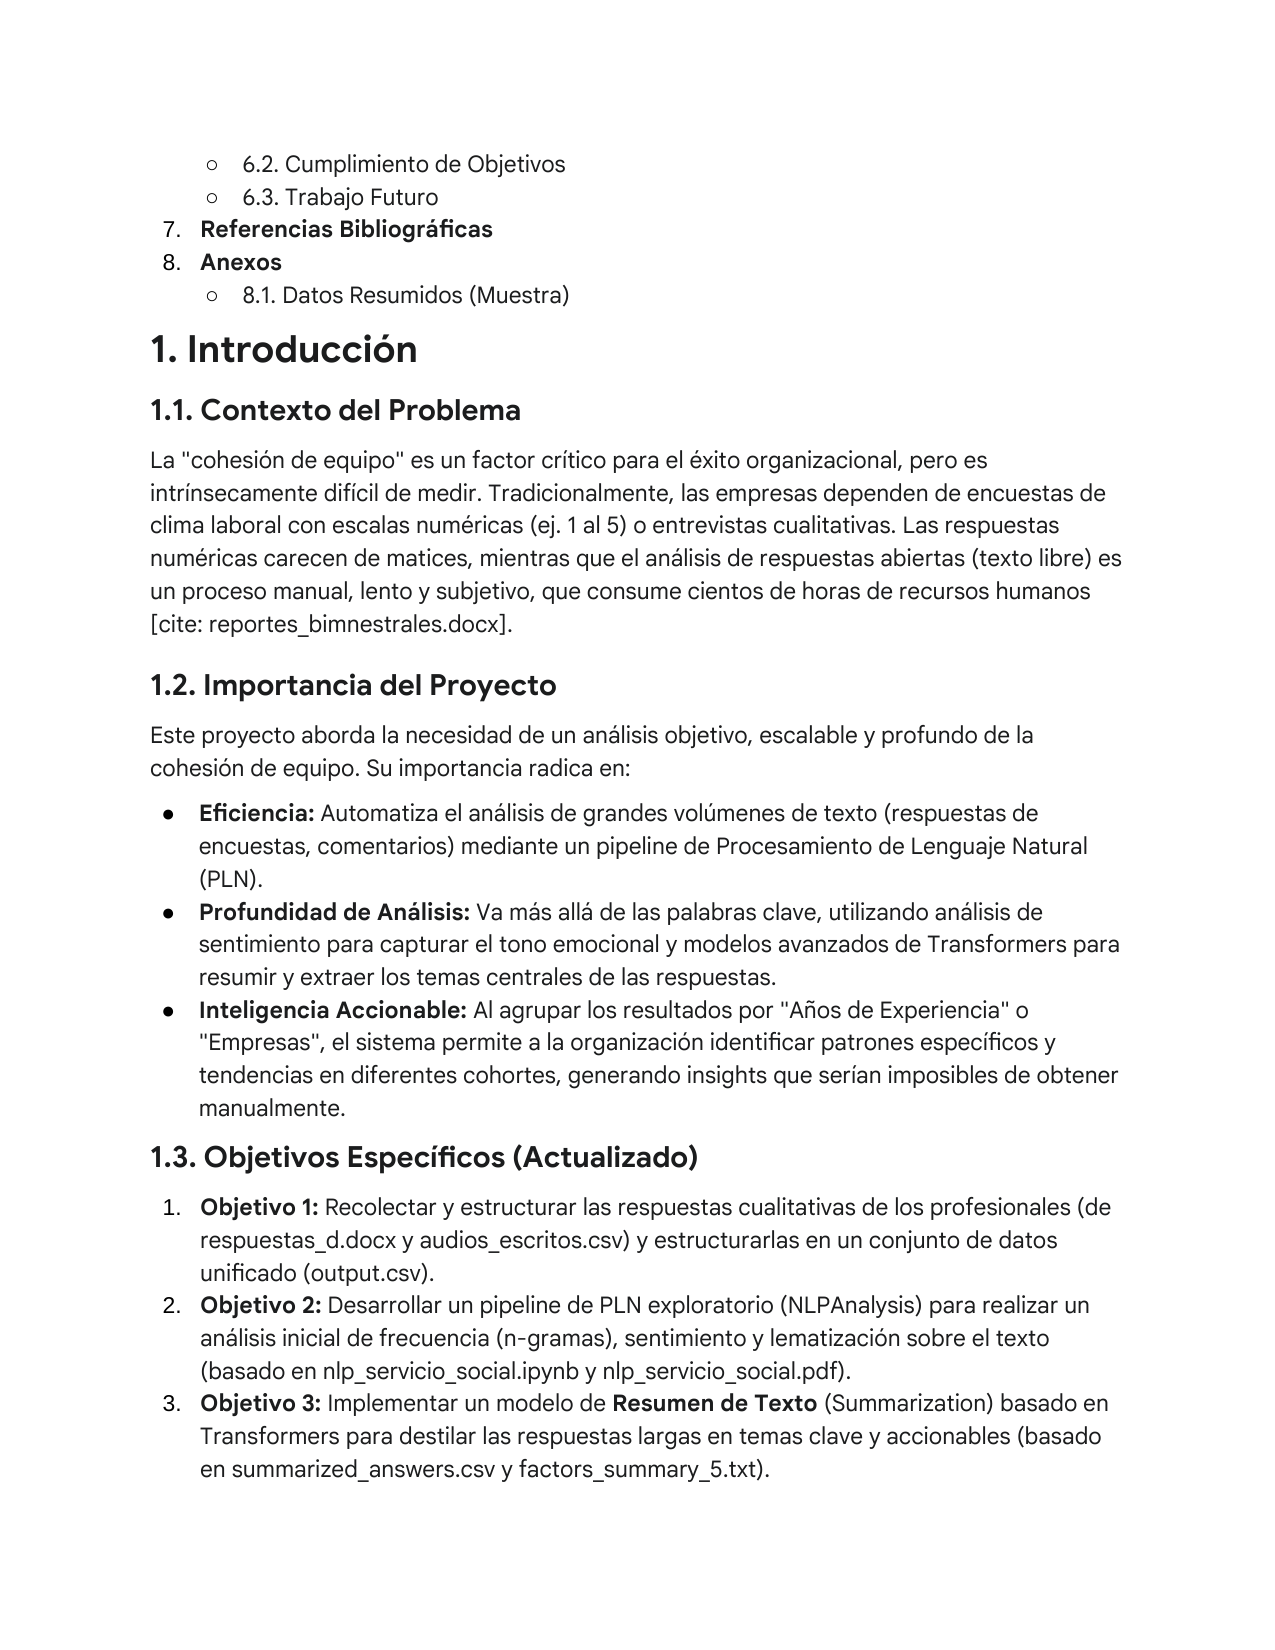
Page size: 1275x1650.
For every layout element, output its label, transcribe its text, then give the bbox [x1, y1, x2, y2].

subtitle 1. Introducción [150, 326, 1125, 373]
list Objetivo 1: Recolectar y estructurar las respuestas cualitativas de los profesionales (de respuestas_d.docx y audios_escritos.csv) y estructurarlas en un conjunto de datos unificado (output.csv). [162, 1193, 1125, 1287]
list 8.1. Datos Resumidos (Muestra) [205, 281, 1125, 309]
list Objetivo 3: Implementar un modelo de Resumen de Texto (Summarization) basado en Transformers para destilar las respuestas largas en temas clave y accionables (basado en summarized_answers.csv y factors_summary_5.txt). [162, 1389, 1125, 1484]
list Inteligencia Accionable: Al agrupar los resultados por "Años de Experiencia" o "Empresas", el sistema permite a la organización identificar patrones específicos y tendencias en diferentes cohortes, generando insights que serían imposibles de obtener manualmente. [161, 996, 1125, 1123]
list Objetivo 2: Desarrollar un pipeline de PLN exploratorio (NLPAnalysis) para realizar un análisis inicial de frecuencia (n-gramas), sentimiento y lematización sobre el texto (basado en nlp_servicio_social.ipynb y nlp_servicio_social.pdf). [162, 1291, 1125, 1386]
subtitle 1.2. Importancia del Proyecto [150, 667, 1125, 704]
list Referencias Bibliográficas [162, 215, 1125, 244]
list 6.3. Trabajo Futuro [205, 183, 1125, 211]
list Profundidad de Análisis: Va más allá de las palabras clave, utilizando análisis de sentimiento para capturar el tono emocional y modelos avanzados de Transformers para resumir y extraer los temas centrales de las respuestas. [161, 898, 1125, 992]
list Anexos [162, 248, 1125, 277]
list Eficiencia: Automatiza el análisis de grandes volúmenes de texto (respuestas de encuestas, comentarios) mediante un pipeline de Procesamiento de Lenguaje Natural (PLN). [161, 799, 1125, 894]
subtitle 1.3. Objetivos Específicos (Actualizado) [150, 1139, 1125, 1176]
list 6.2. Cumplimiento de Objetivos [205, 150, 1125, 179]
subtitle 1.1. Contexto del Problema [150, 392, 1125, 429]
text Este proyecto aborda la necesidad de un análisis objetivo, escalable y profundo de la cohesión de equipo. Su importancia radica en: [150, 722, 1125, 783]
text La "cohesión de equipo" es un factor crítico para el éxito organizacional, pero es intrínsecamente difícil de medir. Tradicionalmente, las empresas dependen de encuestas de clima laboral con escalas numéricas (ej. 1 al 5) o entrevistas cualitativas. Las respuestas numéricas carecen de matices, mientras que el análisis de respuestas abiertas (texto libre) es un proceso manual, lento y subjetivo, que consume cientos de horas de recursos humanos [cite: reportes_bimnestrales.docx]. [150, 446, 1125, 638]
